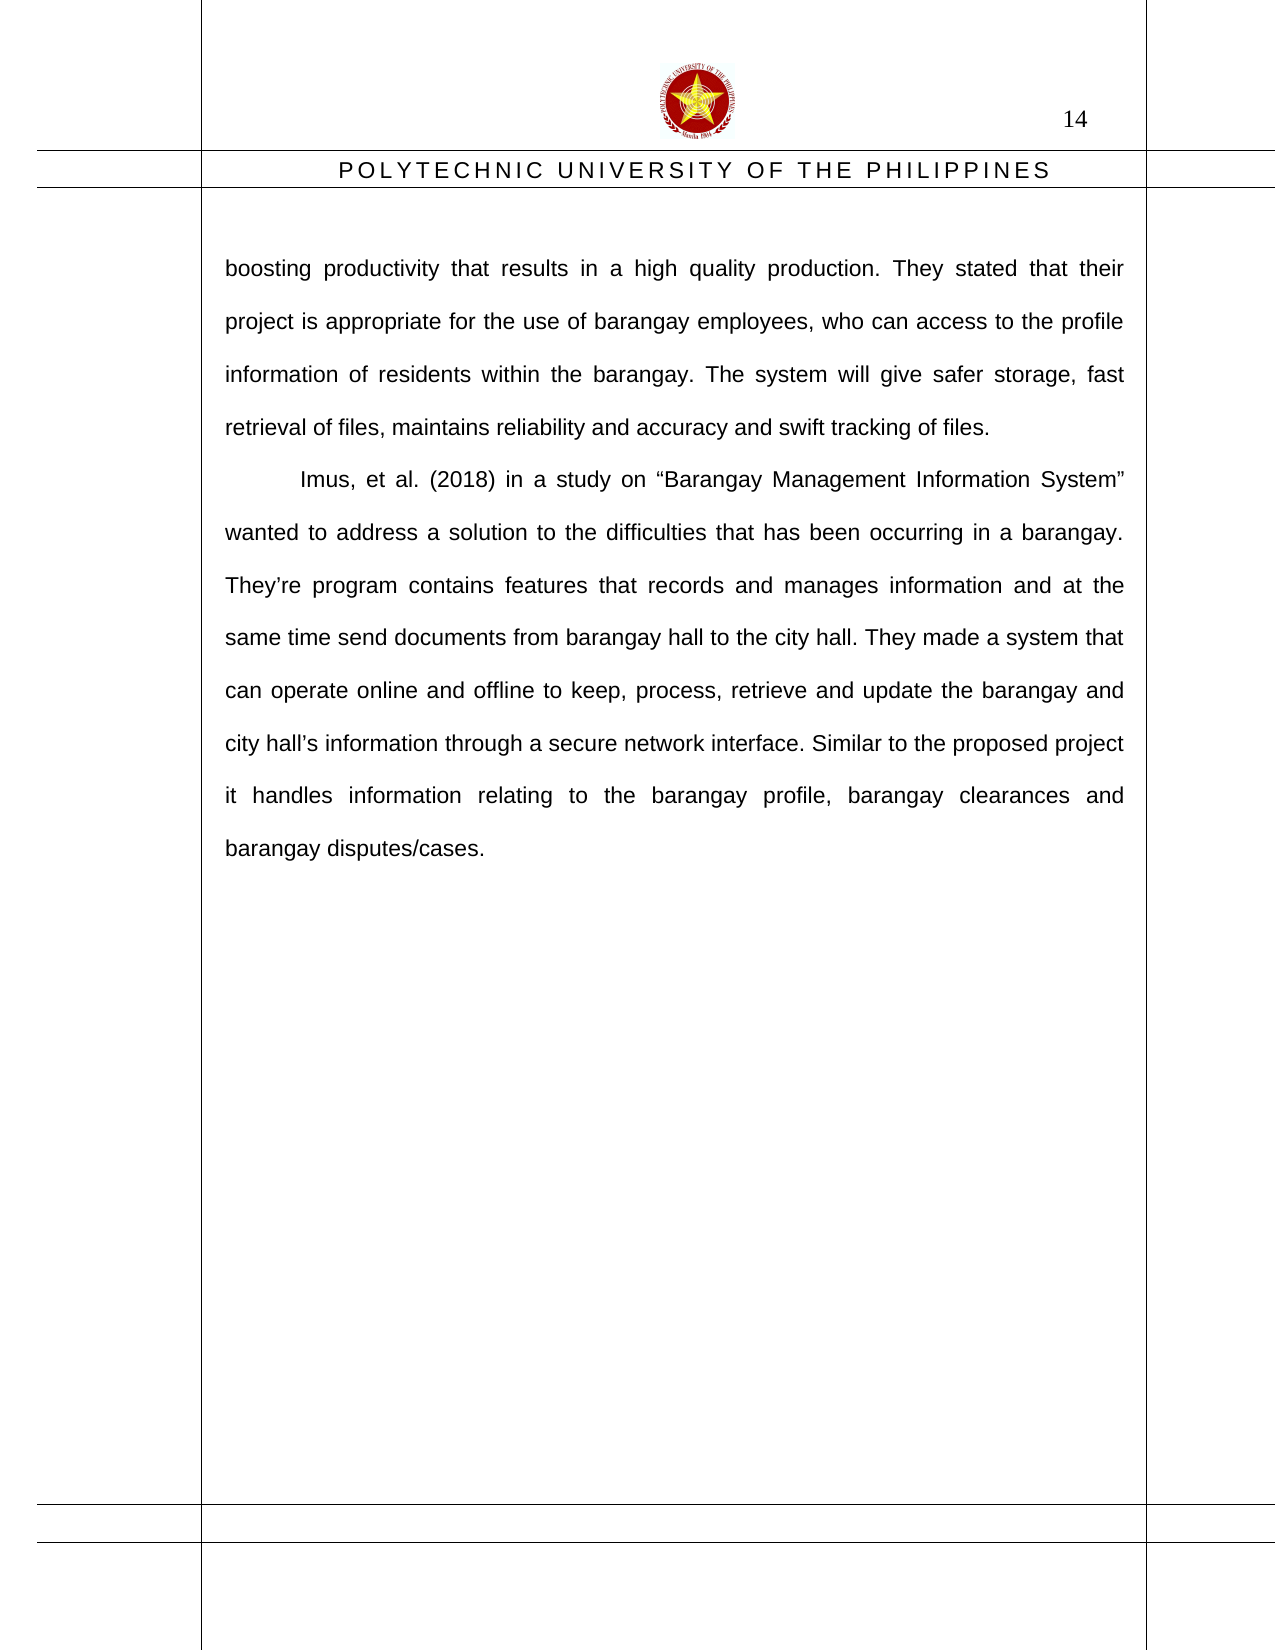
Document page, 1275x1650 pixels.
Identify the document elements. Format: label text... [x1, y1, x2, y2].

text boosting productivity that results in a high quality production. They stated that their project is appropriate for the use of barangay employees, who can access to the profile information of residents within the barangay. The system will give safer storage, fast retrieval of files, maintains reliability and accuracy and swift tracking of files. [225, 255, 1125, 440]
text Imus, et al. (2018) in a study on “Barangay Management Information System” wanted to address a solution to the difficulties that has been occurring in a barangay. They’re program contains features that records and manages information and at the same time send documents from barangay hall to the city hall. They made a system that can operate online and offline to keep, process, retrieve and update the barangay and city hall’s information through a secure network interface. Similar to the proposed project it handles information relating to the barangay profile, barangay clearances and barangay disputes/cases. [225, 466, 1125, 862]
picture [660, 63, 735, 139]
